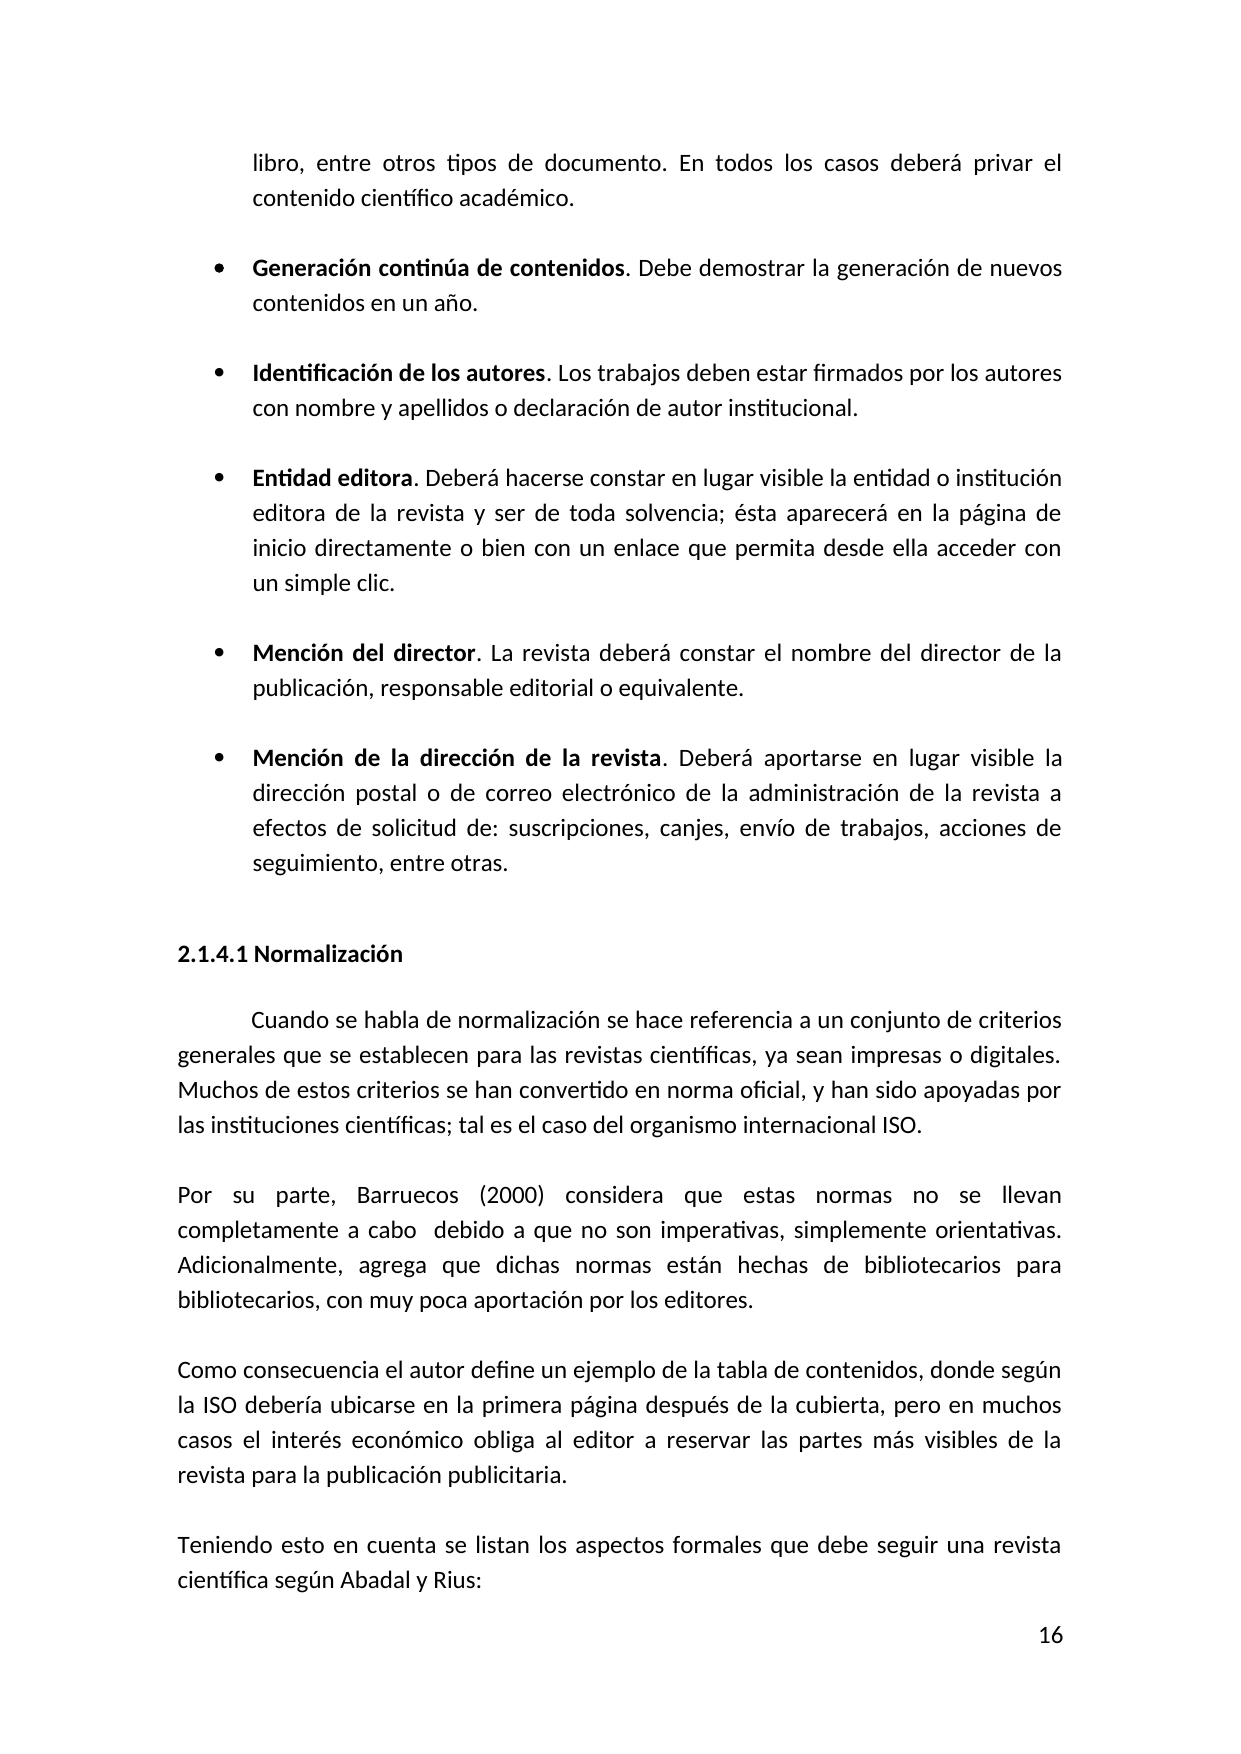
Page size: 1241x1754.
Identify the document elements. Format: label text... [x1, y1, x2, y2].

list Generación continúa de contenidos. Debe demostrar la generación de nuevos contenidos en un año. [215, 253, 1063, 318]
list Mención del director. La revista deberá constar el nombre del director de la publicación, responsable editorial o equivalente. [215, 638, 1063, 703]
text Teniendo esto en cuenta se listan los aspectos formales que debe seguir una revista científica según Abadal y Rius: [177, 1529, 1063, 1594]
list Mención de la dirección de la revista. Deberá aportarse en lugar visible la dirección postal o de correo electrónico de la administración de la revista a efectos de solicitud de: suscripciones, canjes, envío de trabajos, acciones de seguimiento, entre otras. [215, 743, 1063, 878]
text Como consecuencia el autor define un ejemplo de la tabla de contenidos, donde según la ISO debería ubicarse en la primera página después de la cubierta, pero en muchos casos el interés económico obliga al editor a reservar las partes más visibles de la revista para la publicación publicitaria. [177, 1354, 1063, 1489]
text Cuando se habla de normalización se hace referencia a un conjunto de criterios generales que se establecen para las revistas científicas, ya sean impresas o digitales. Muchos de estos criterios se han convertido en norma oficial, y han sido apoyadas por las instituciones científicas; tal es el caso del organismo internacional ISO. [177, 1004, 1063, 1139]
list Identificación de los autores. Los trabajos deben estar firmados por los autores con nombre y apellidos o declaración de autor institucional. [215, 358, 1063, 423]
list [215, 148, 1063, 213]
list Entidad editora. Deberá hacerse constar en lugar visible la entidad o institución editora de la revista y ser de toda solvencia; ésta aparecerá en la página de inicio directamente o bien con un enlace que permita desde ella acceder con un simple clic. [215, 463, 1063, 598]
text Por su parte, Barruecos (2000) considera que estas normas no se llevan completamente a cabo debido a que no son imperativas, simplemente orientativas. Adicionalmente, agrega que dichas normas están hechas de bibliotecarios para bibliotecarios, con muy poca aportación por los editores. [177, 1179, 1063, 1314]
subtitle 2.1.4.1 Normalización [177, 938, 1063, 969]
